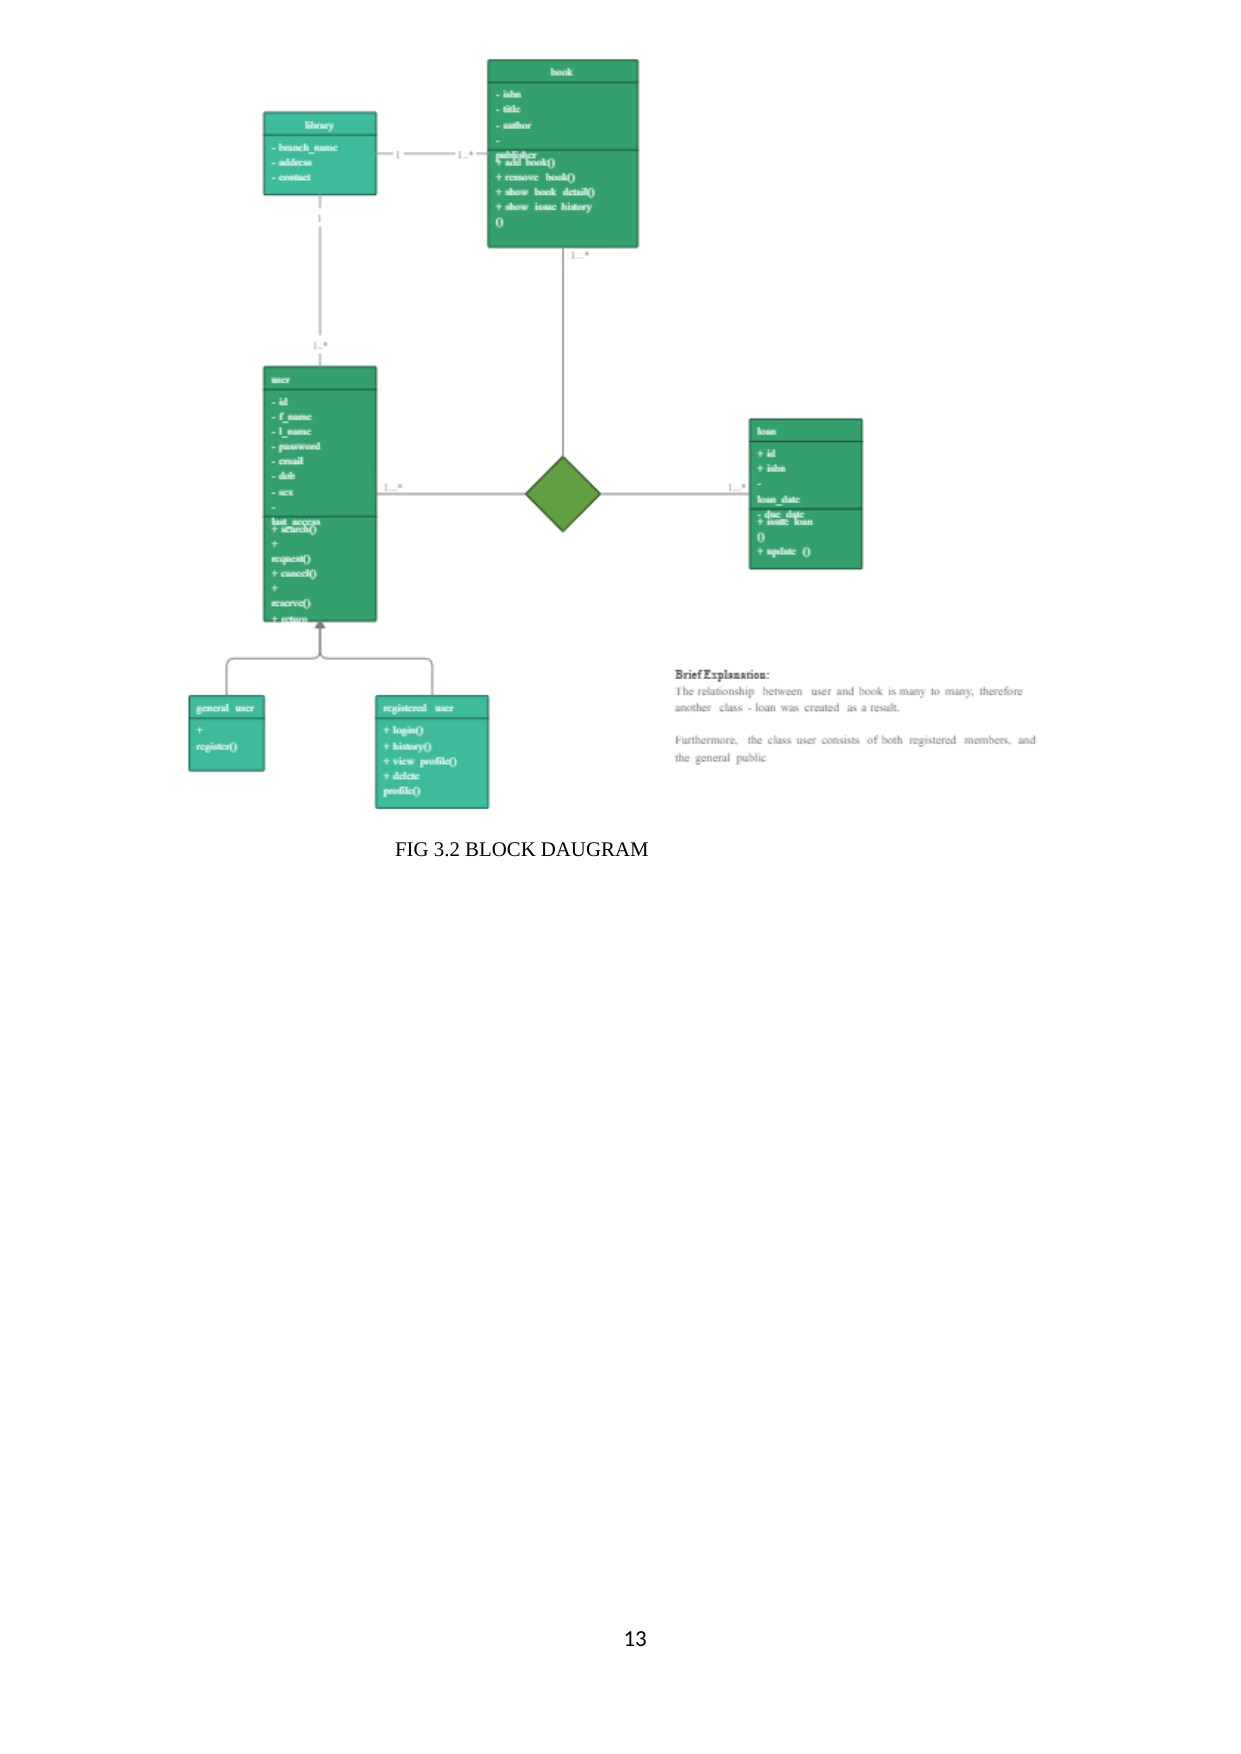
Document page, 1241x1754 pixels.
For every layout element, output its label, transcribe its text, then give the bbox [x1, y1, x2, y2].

text FIG 3.2 BLOCK DAUGRAM [89, 837, 1181, 861]
picture [109, 59, 1161, 818]
